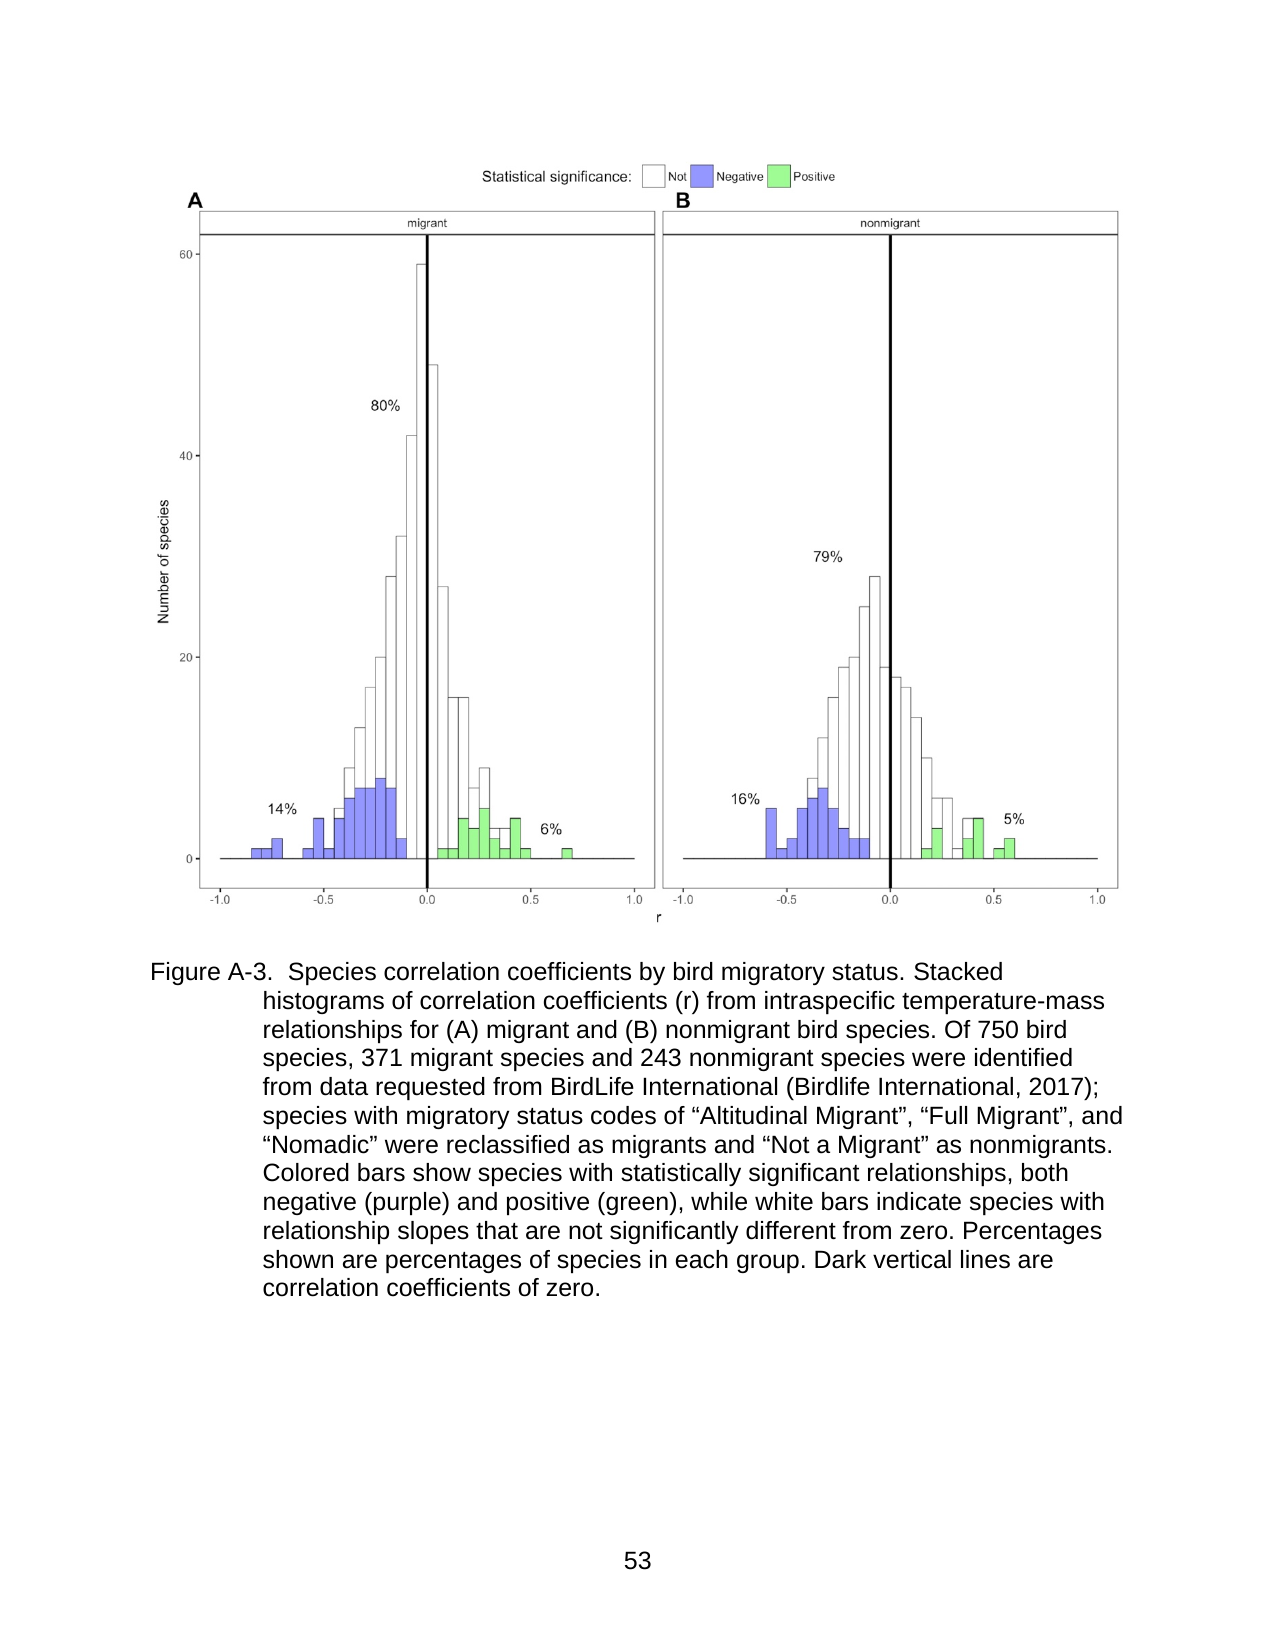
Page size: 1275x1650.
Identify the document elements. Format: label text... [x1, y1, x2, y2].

text Figure A-3. Species correlation coefficients by bird migratory status. Stacked histograms of correlation coefficients (r) from intraspecific temperature-mass relationships for (A) migrant and (B) nonmigrant bird species. Of 750 bird species, 371 migrant species and 243 nonmigrant species were identified from data requested from BirdLife International (Birdlife International, 2017); species with migratory status codes of “Altitudinal Migrant”, “Full Migrant”, and “Nomadic” were reclassified as migrants and “Not a Migrant” as nonmigrants. Colored bars show species with statistically significant relationships, both negative (purple) and positive (green), while white bars indicate species with relationship slopes that are not significantly different from zero. Percentages shown are percentages of species in each group. Dark vertical lines are correlation coefficients of zero. [150, 957, 1125, 1302]
picture [150, 150, 1125, 929]
